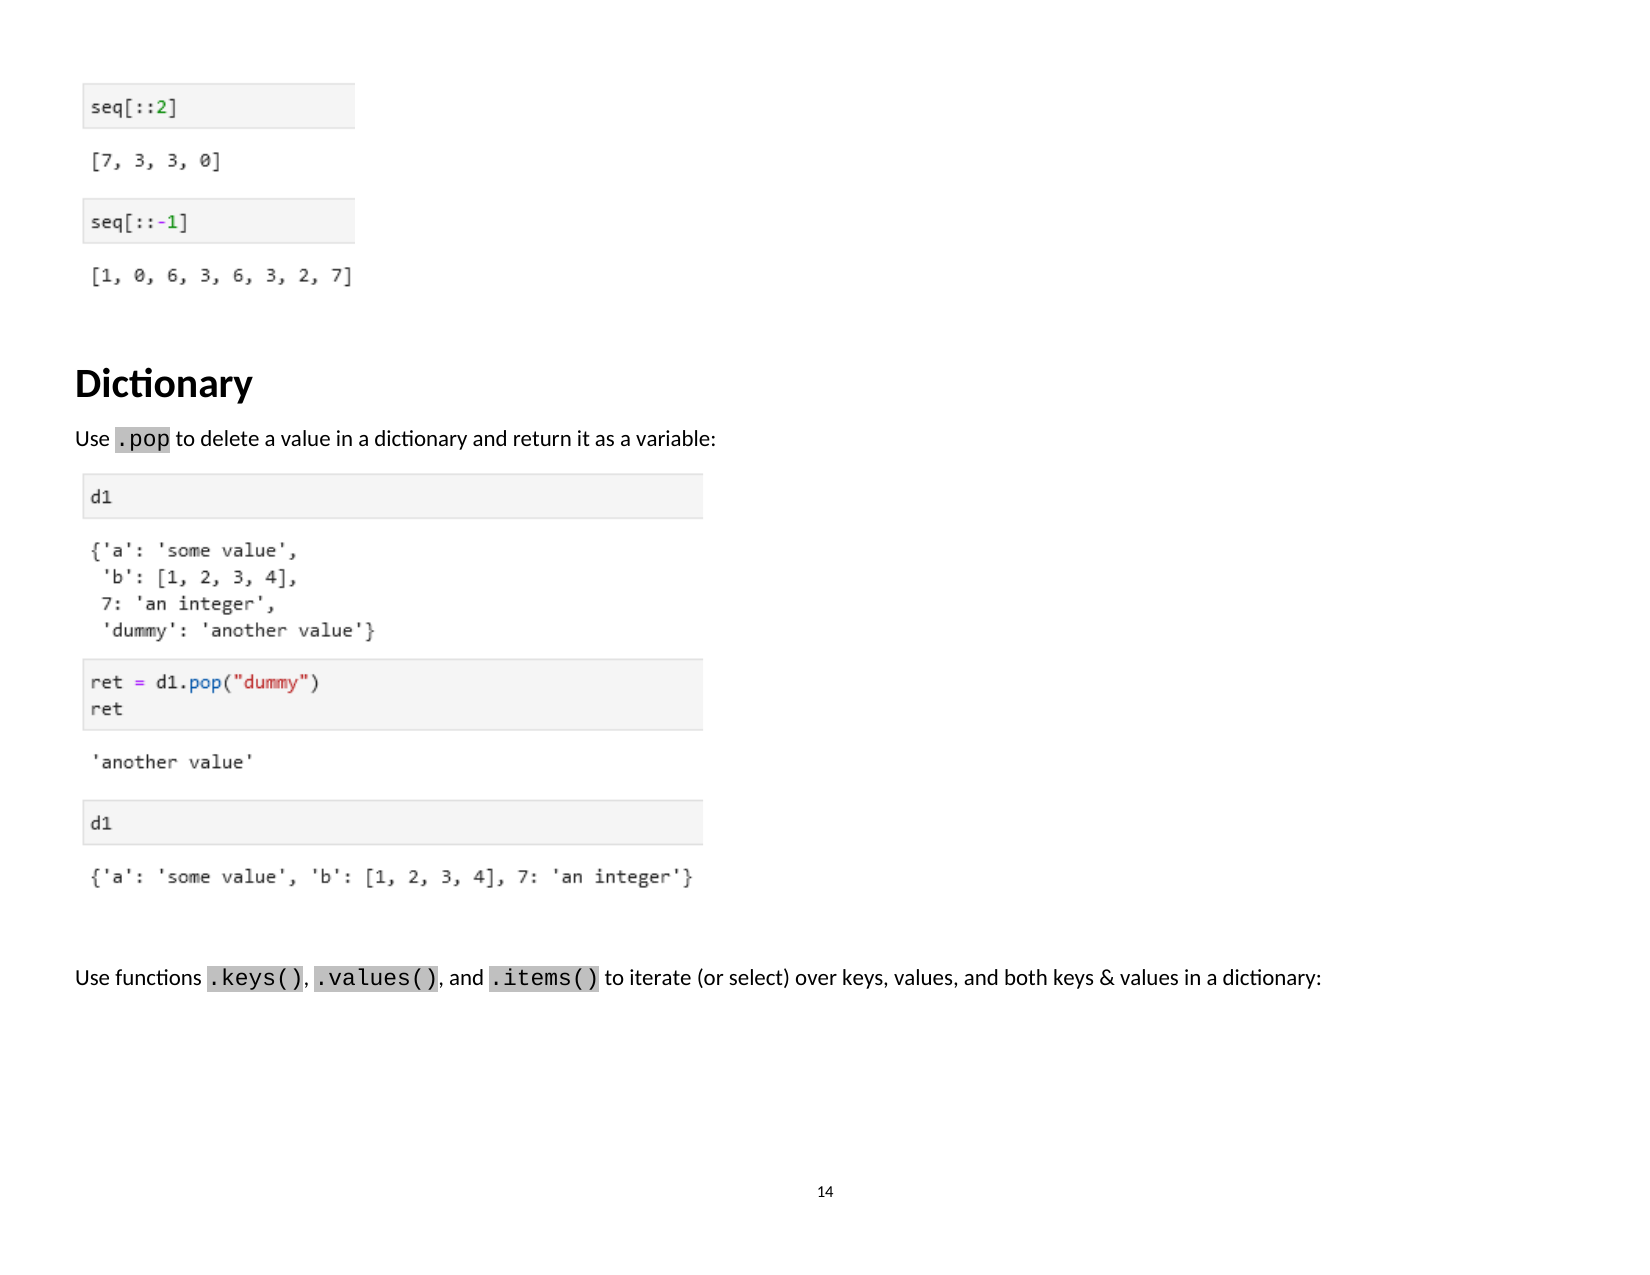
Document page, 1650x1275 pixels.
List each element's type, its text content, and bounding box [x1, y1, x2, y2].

picture [75, 75, 355, 296]
text Use .pop to delete a value in a dictionary and return it as a variable: [75, 424, 1575, 453]
picture [75, 470, 704, 902]
text Use functions .keys(), .values(), and .items() to iterate (or select) over keys, values, and both keys & values in a dictionary: [75, 963, 1575, 992]
text Dictionary [75, 357, 1575, 407]
